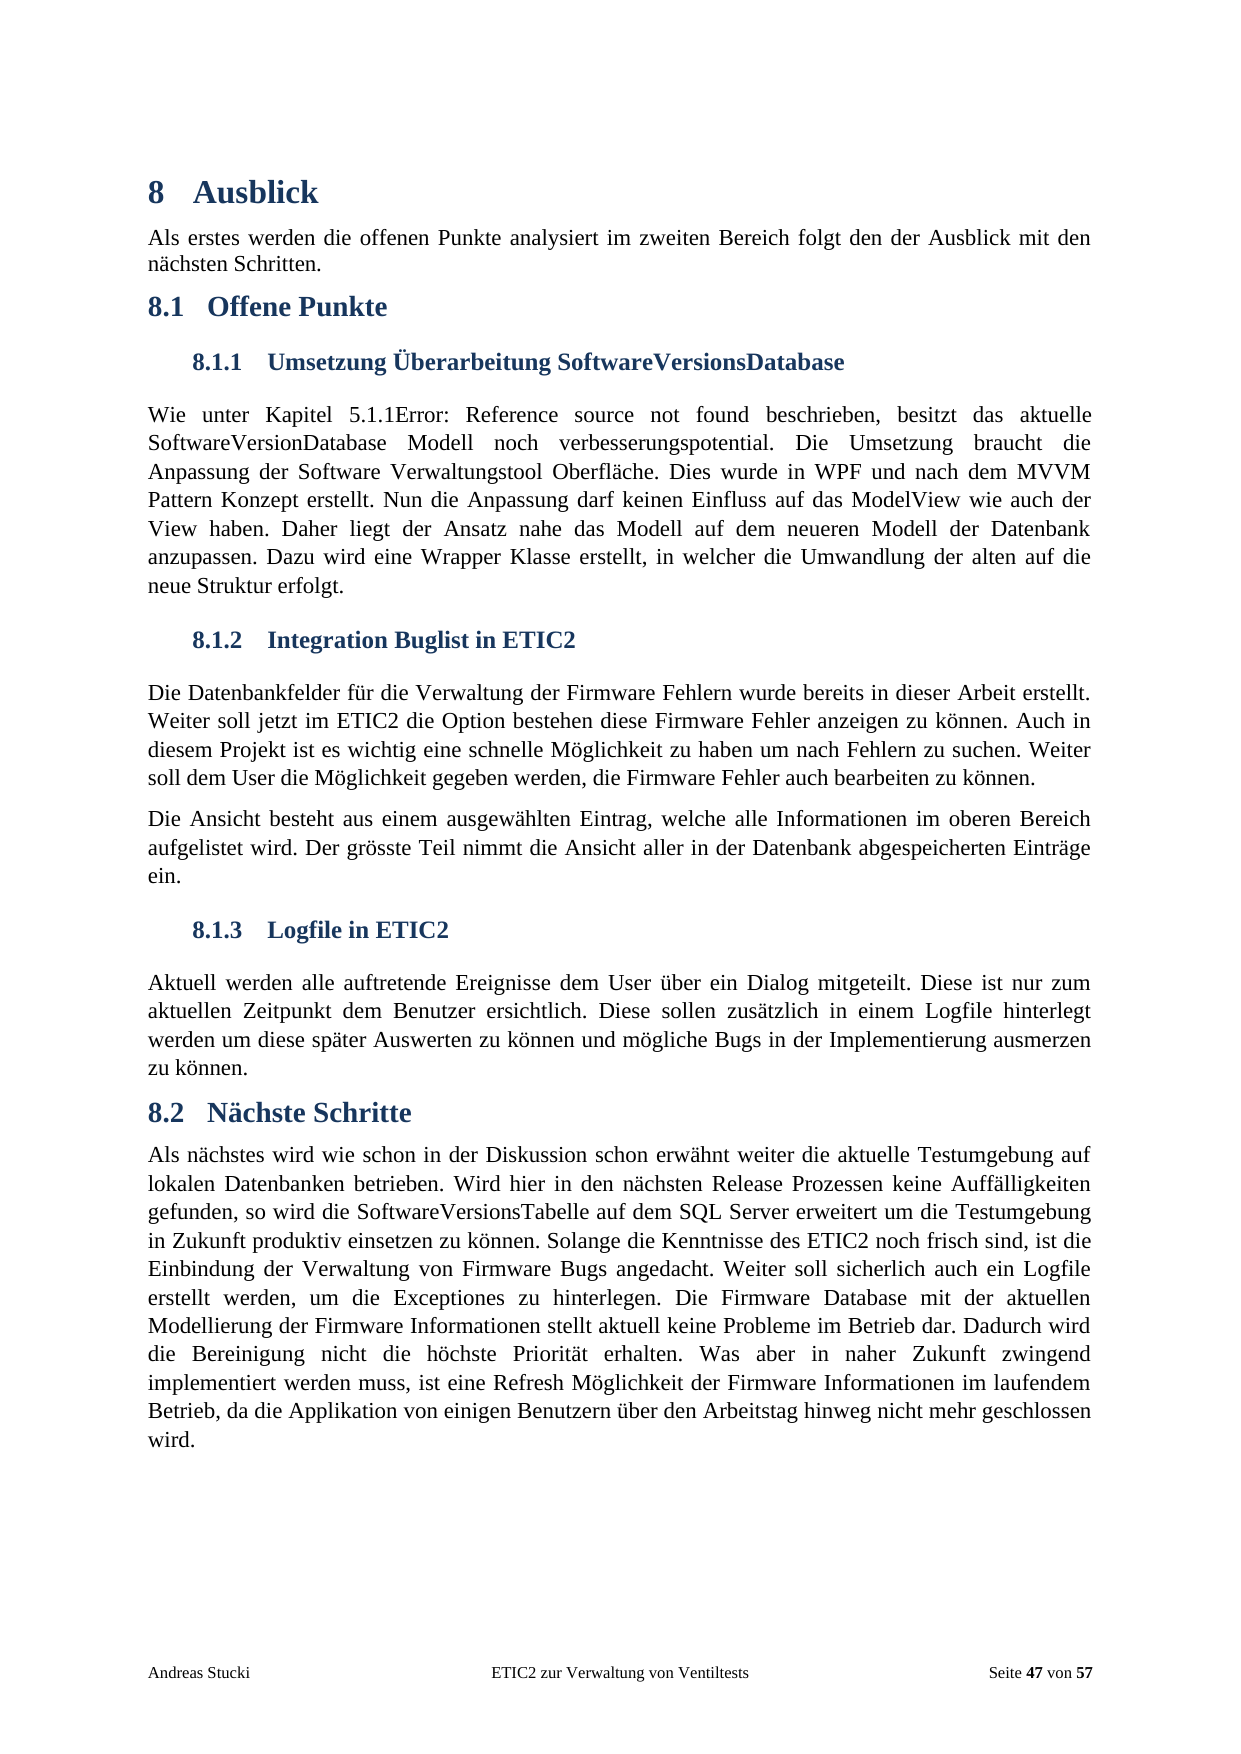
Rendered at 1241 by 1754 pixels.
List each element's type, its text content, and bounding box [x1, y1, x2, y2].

subtitle Nächste Schritte [148, 1095, 1092, 1129]
subtitle Logfile in ETIC2 [192, 915, 1092, 944]
subtitle Integration Buglist in ETIC2 [192, 625, 1092, 654]
text Die Datenbankfelder für die Verwaltung der Firmware Fehlern wurde bereits in dieser Arbeit erstellt. Weiter soll jetzt im ETIC2 die Option bestehen diese Firmware Fehler anzeigen zu können. Auch in diesem Projekt ist es wichtig eine schnelle Möglichkeit zu haben um nach Fehlern zu suchen. Weiter soll dem User die Möglichkeit gegeben werden, die Firmware Fehler auch bearbeiten zu können. [148, 679, 1092, 791]
subtitle Umsetzung Überarbeitung SoftwareVersionsDatabase [192, 347, 1092, 376]
text Aktuell werden alle auftretende Ereignisse dem User über ein Dialog mitgeteilt. Diese ist nur zum aktuellen Zeitpunkt dem Benutzer ersichtlich. Diese sollen zusätzlich in einem Logfile hinterlegt werden um diese später Auswerten zu können und mögliche Bugs in der Implementierung ausmerzen zu können. [148, 969, 1092, 1081]
text Als erstes werden die offenen Punkte analysiert im zweiten Bereich folgt den der Ausblick mit den nächsten Schritten. [148, 223, 1092, 276]
text Die Ansicht besteht aus einem ausgewählten Eintrag, welche alle Informationen im oberen Bereich aufgelistet wird. Der grösste Teil nimmt die Ansicht aller in der Datenbank abgespeicherten Einträge ein. [148, 805, 1092, 888]
subtitle Offene Punkte [148, 289, 1092, 322]
subtitle Ausblick [148, 173, 1092, 211]
text Als nächstes wird wie schon in der Diskussion schon erwähnt weiter die aktuelle Testumgebung auf lokalen Datenbanken betrieben. Wird hier in den nächsten Release Prozessen keine Auffälligkeiten gefunden, so wird die SoftwareVersionsTabelle auf dem SQL Server erweitert um die Testumgebung in Zukunft produktiv einsetzen zu können. Solange die Kenntnisse des ETIC2 noch frisch sind, ist die Einbindung der Verwaltung von Firmware Bugs angedacht. Weiter soll sicherlich auch ein Logfile erstellt werden, um die Exceptiones zu hinterlegen. Die Firmware Database mit der aktuellen Modellierung der Firmware Informationen stellt aktuell keine Probleme im Betrieb dar. Dadurch wird die Bereinigung nicht die höchste Priorität erhalten. Was aber in naher Zukunft zwingend implementiert werden muss, ist eine Refresh Möglichkeit der Firmware Informationen im laufendem Betrieb, da die Applikation von einigen Benutzern über den Arbeitstag hinweg nicht mehr geschlossen wird. [148, 1141, 1092, 1452]
